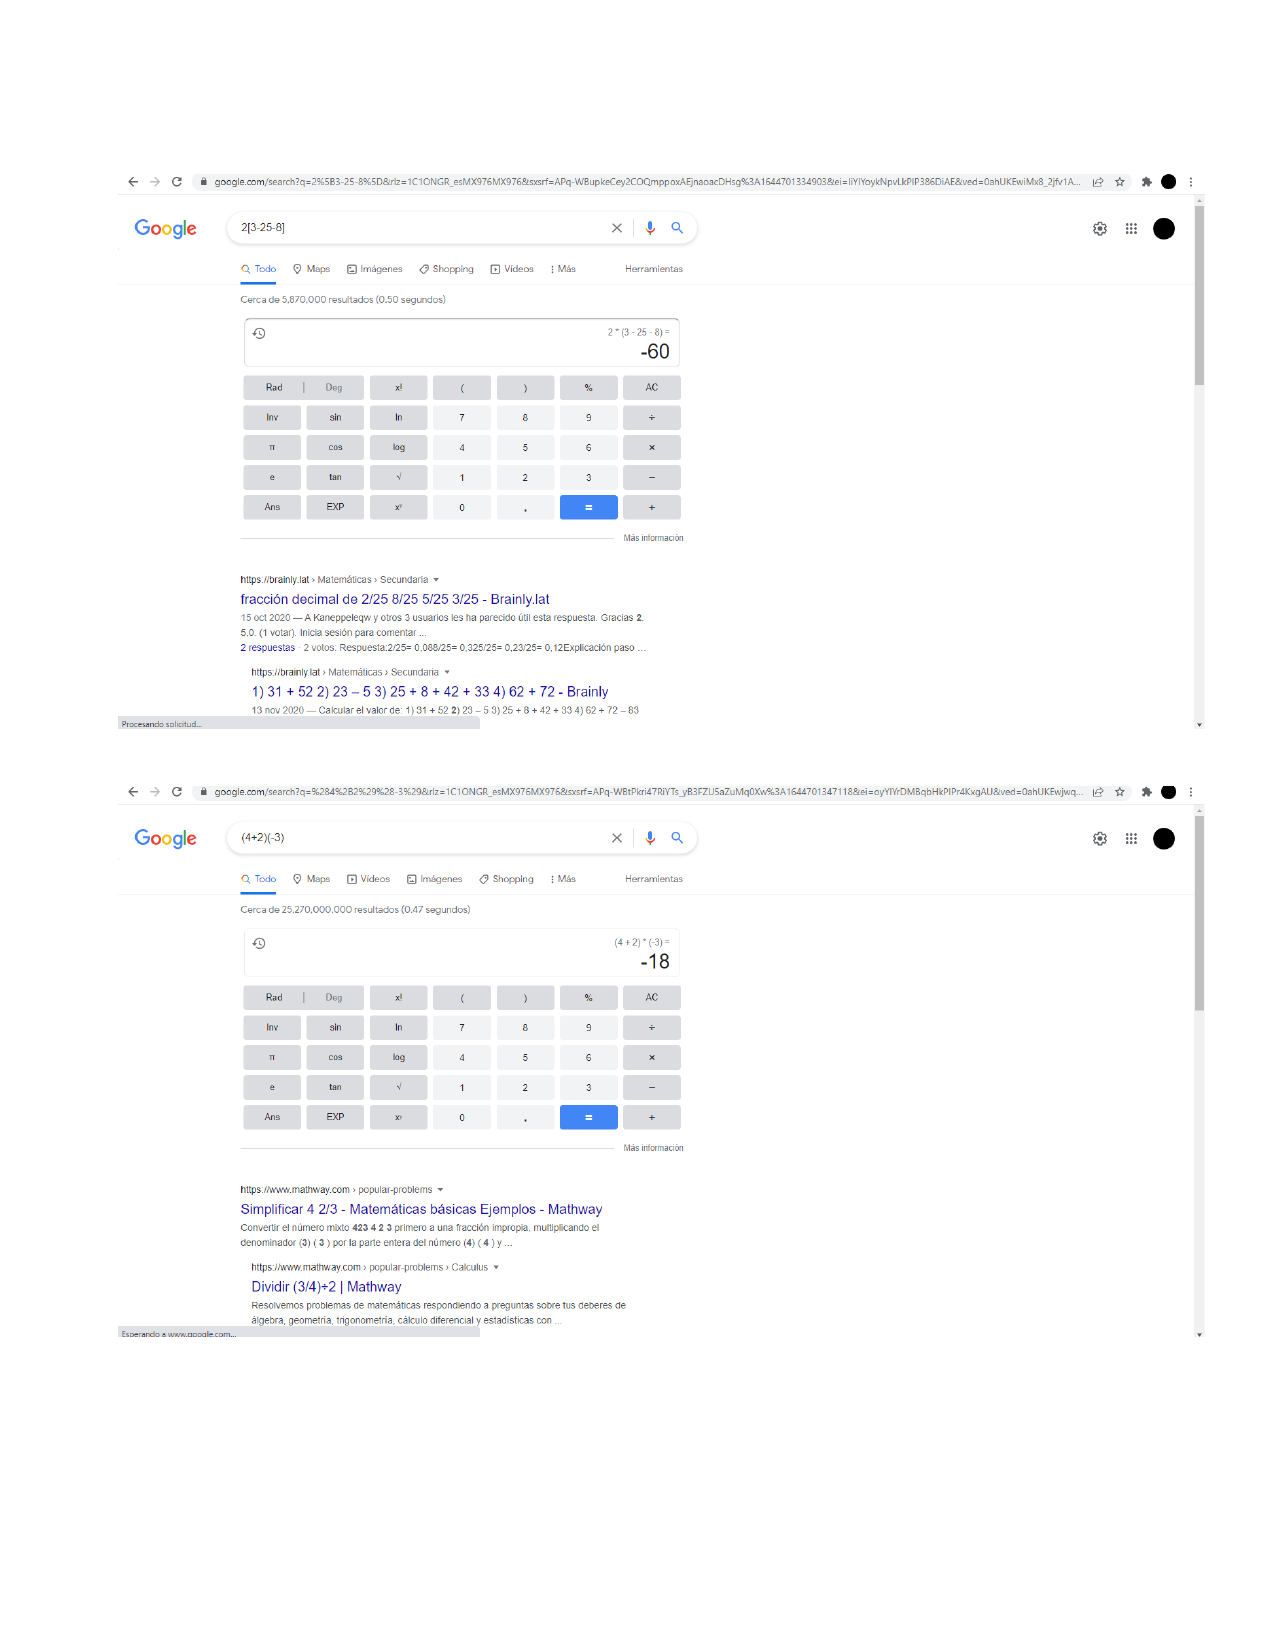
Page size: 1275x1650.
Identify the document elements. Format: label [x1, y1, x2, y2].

picture [118, 174, 1205, 729]
picture [118, 786, 1205, 1337]
